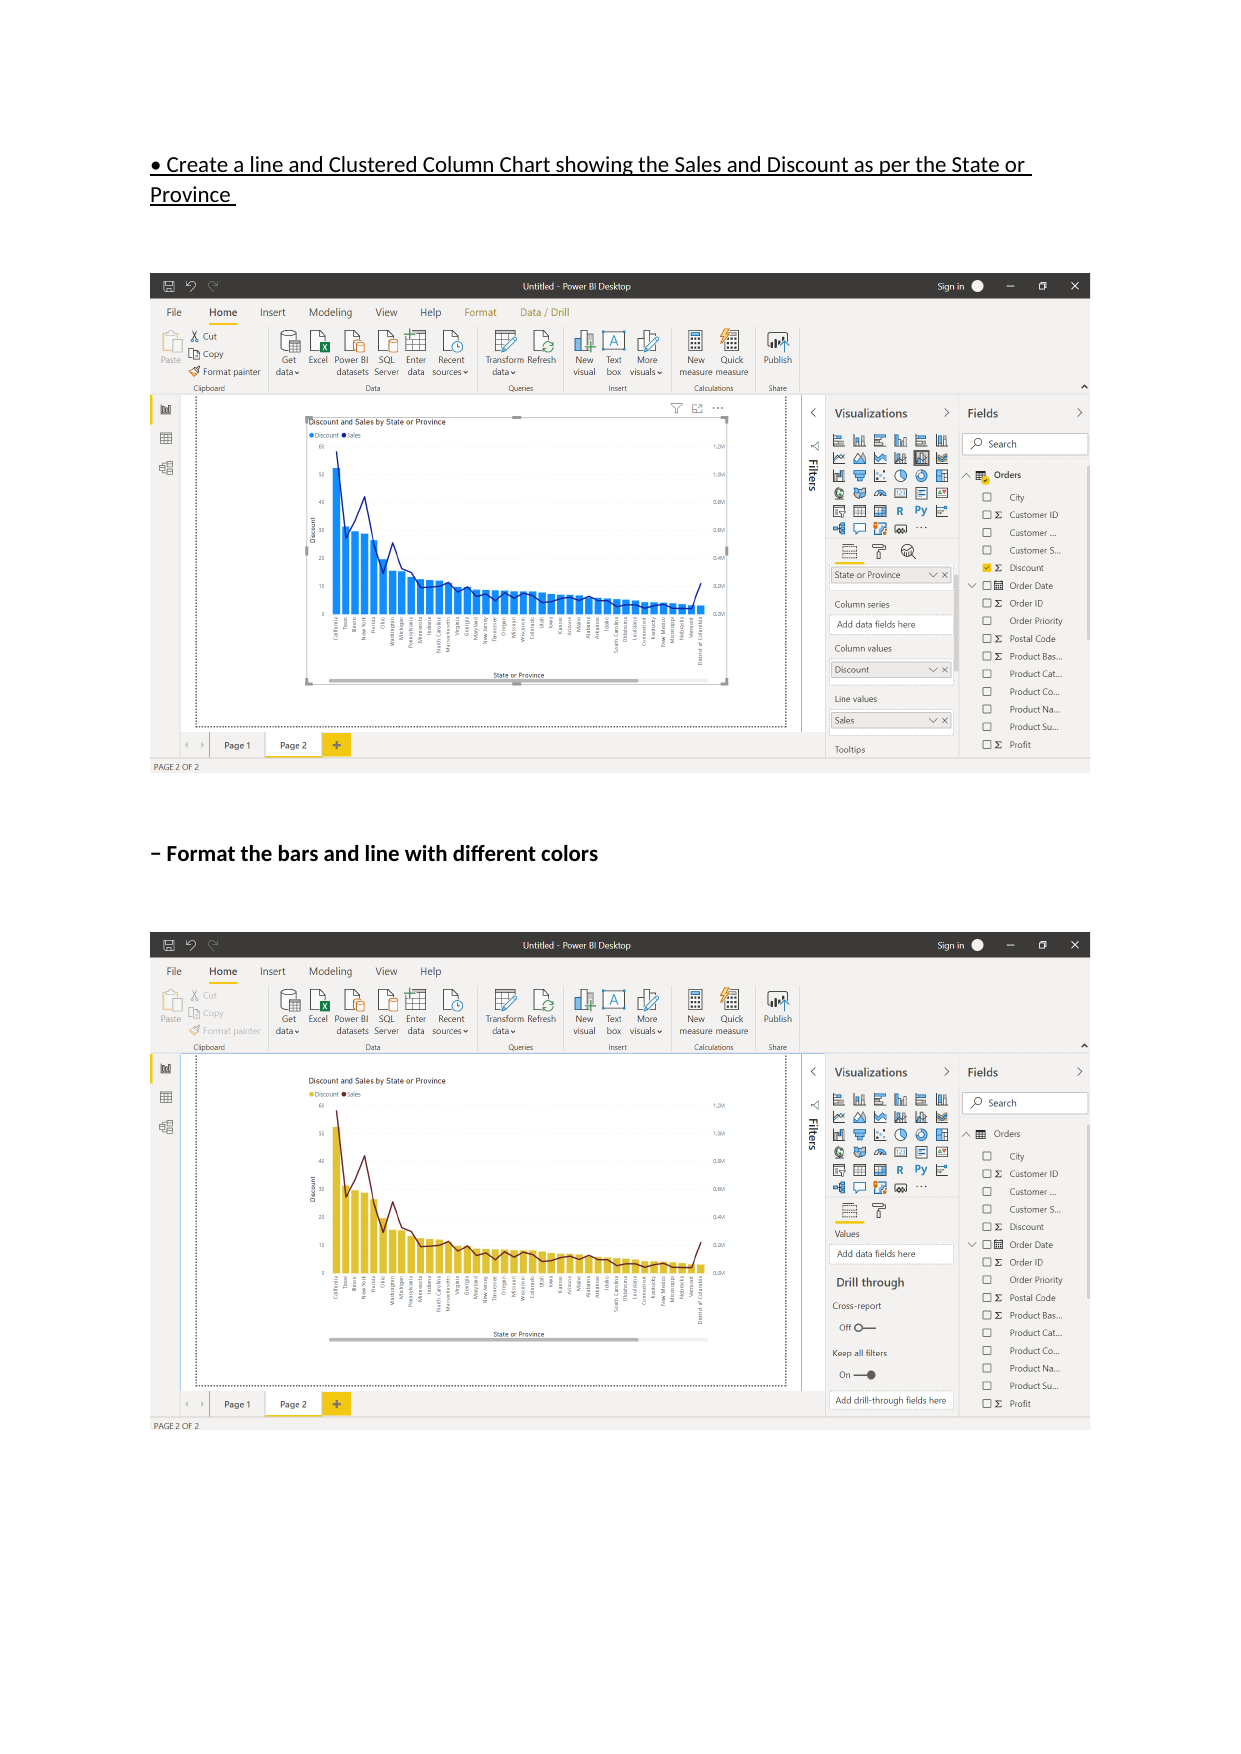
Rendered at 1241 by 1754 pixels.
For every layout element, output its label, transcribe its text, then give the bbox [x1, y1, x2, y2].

picture [150, 932, 1091, 1430]
text − Format the bars and line with different colors [150, 839, 1090, 867]
picture [150, 273, 1091, 773]
text • Create a line and Clustered Column Chart showing the Sales and Discount as per the State or Province [150, 150, 1090, 208]
